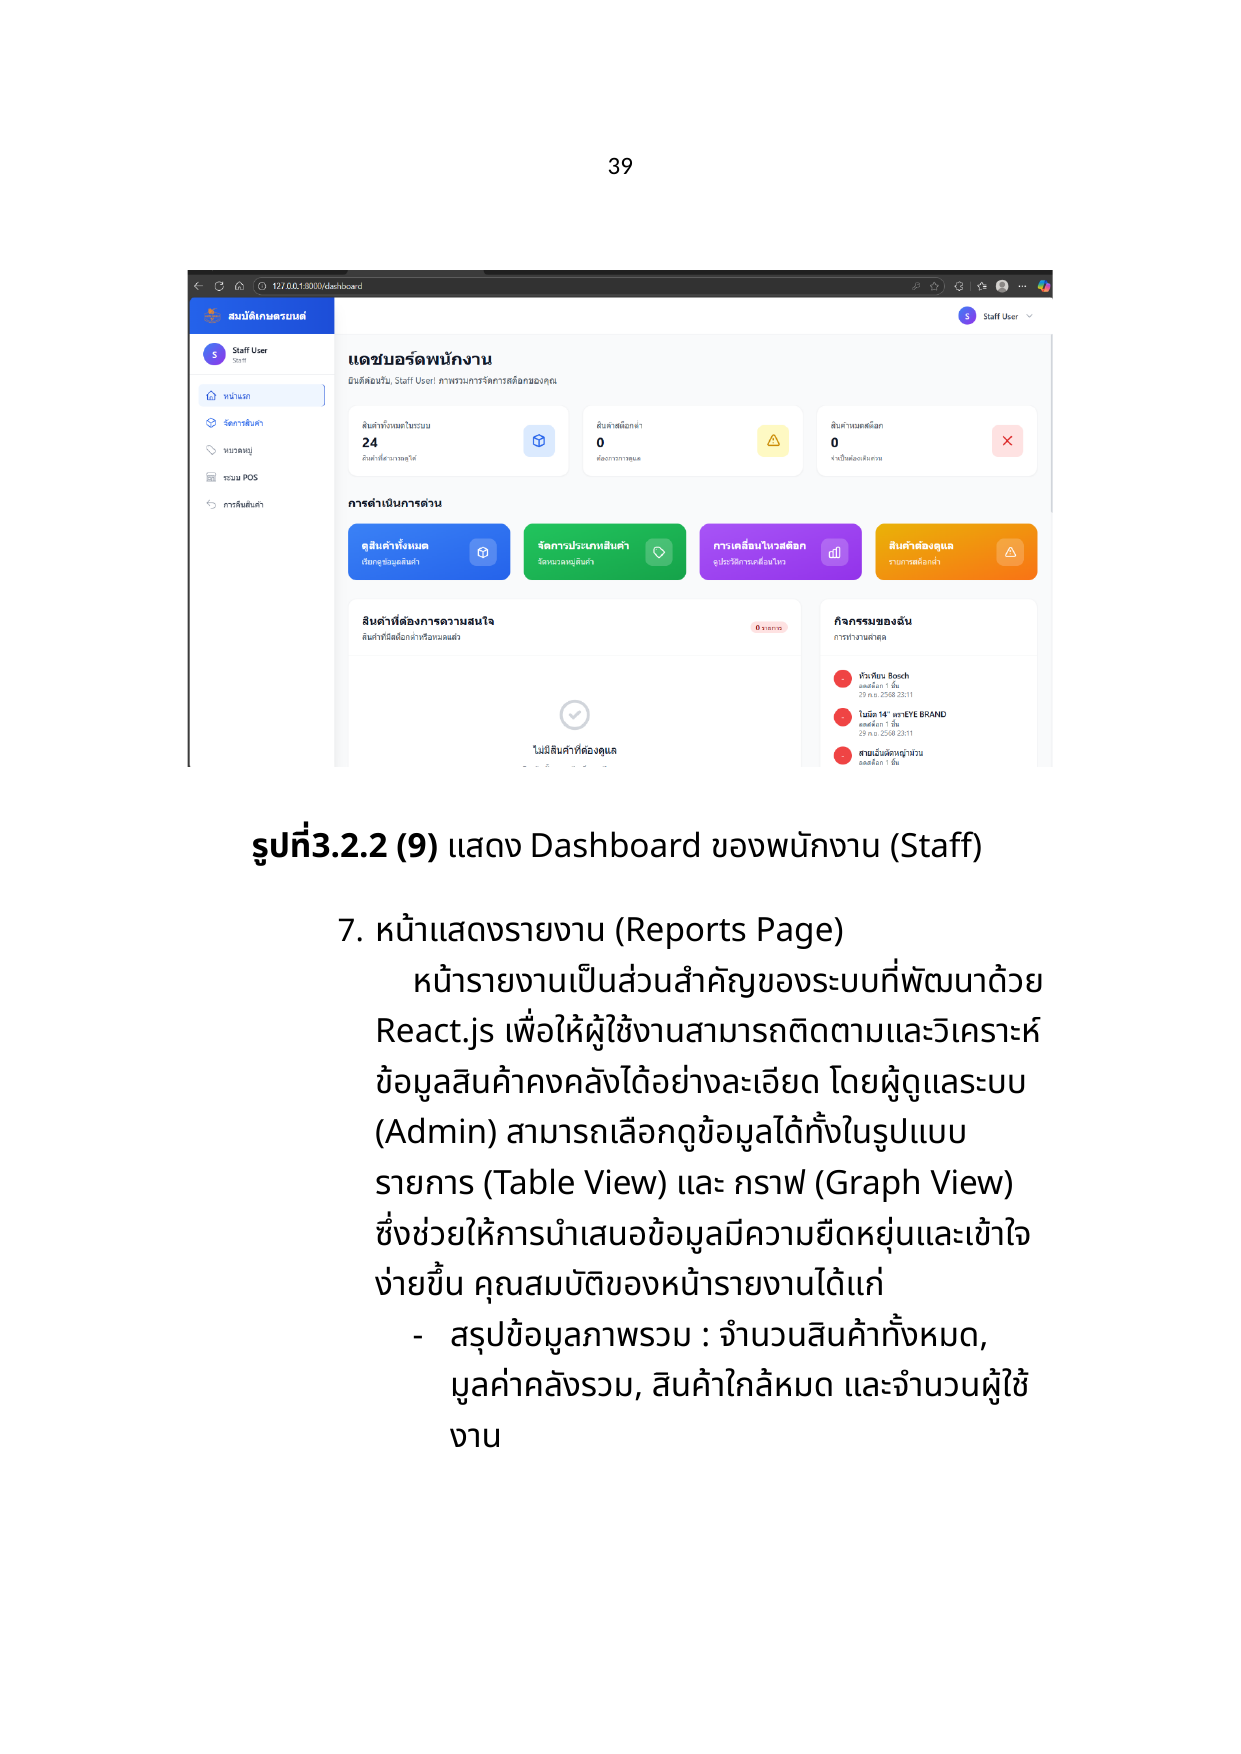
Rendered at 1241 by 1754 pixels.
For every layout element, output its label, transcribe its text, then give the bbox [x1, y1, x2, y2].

list หน้ารายงานเป็นส่วนสำคัญของระบบที่พัฒนาด้วย React.js เพื่อให้ผู้ใช้งานสามารถติดตามและวิเคราะห์ข้อมูลสินค้าคงคลังได้อย่างละเอียด โดยผู้ดูแลระบบ (Admin) สามารถเลือกดูข้อมูลได้ทั้งในรูปแบบ รายการ (Table View) และ กราฟ (Graph View) ซึ่งช่วยให้การนำเสนอข้อมูลมีความยืดหยุ่นและเข้าใจง่ายขึ้น คุณสมบัติของหน้ารายงานได้แก่ [375, 957, 1053, 1310]
picture [187, 270, 1053, 767]
list หน้าแสดงรายงาน (Reports Page) [337, 906, 1053, 957]
list สรุปข้อมูลภาพรวม : จำนวนสินค้าทั้งหมด, มูลค่าคลังรวม, สินค้าใกล้หมด และจำนวนผู้ใช้งาน [412, 1310, 1053, 1462]
